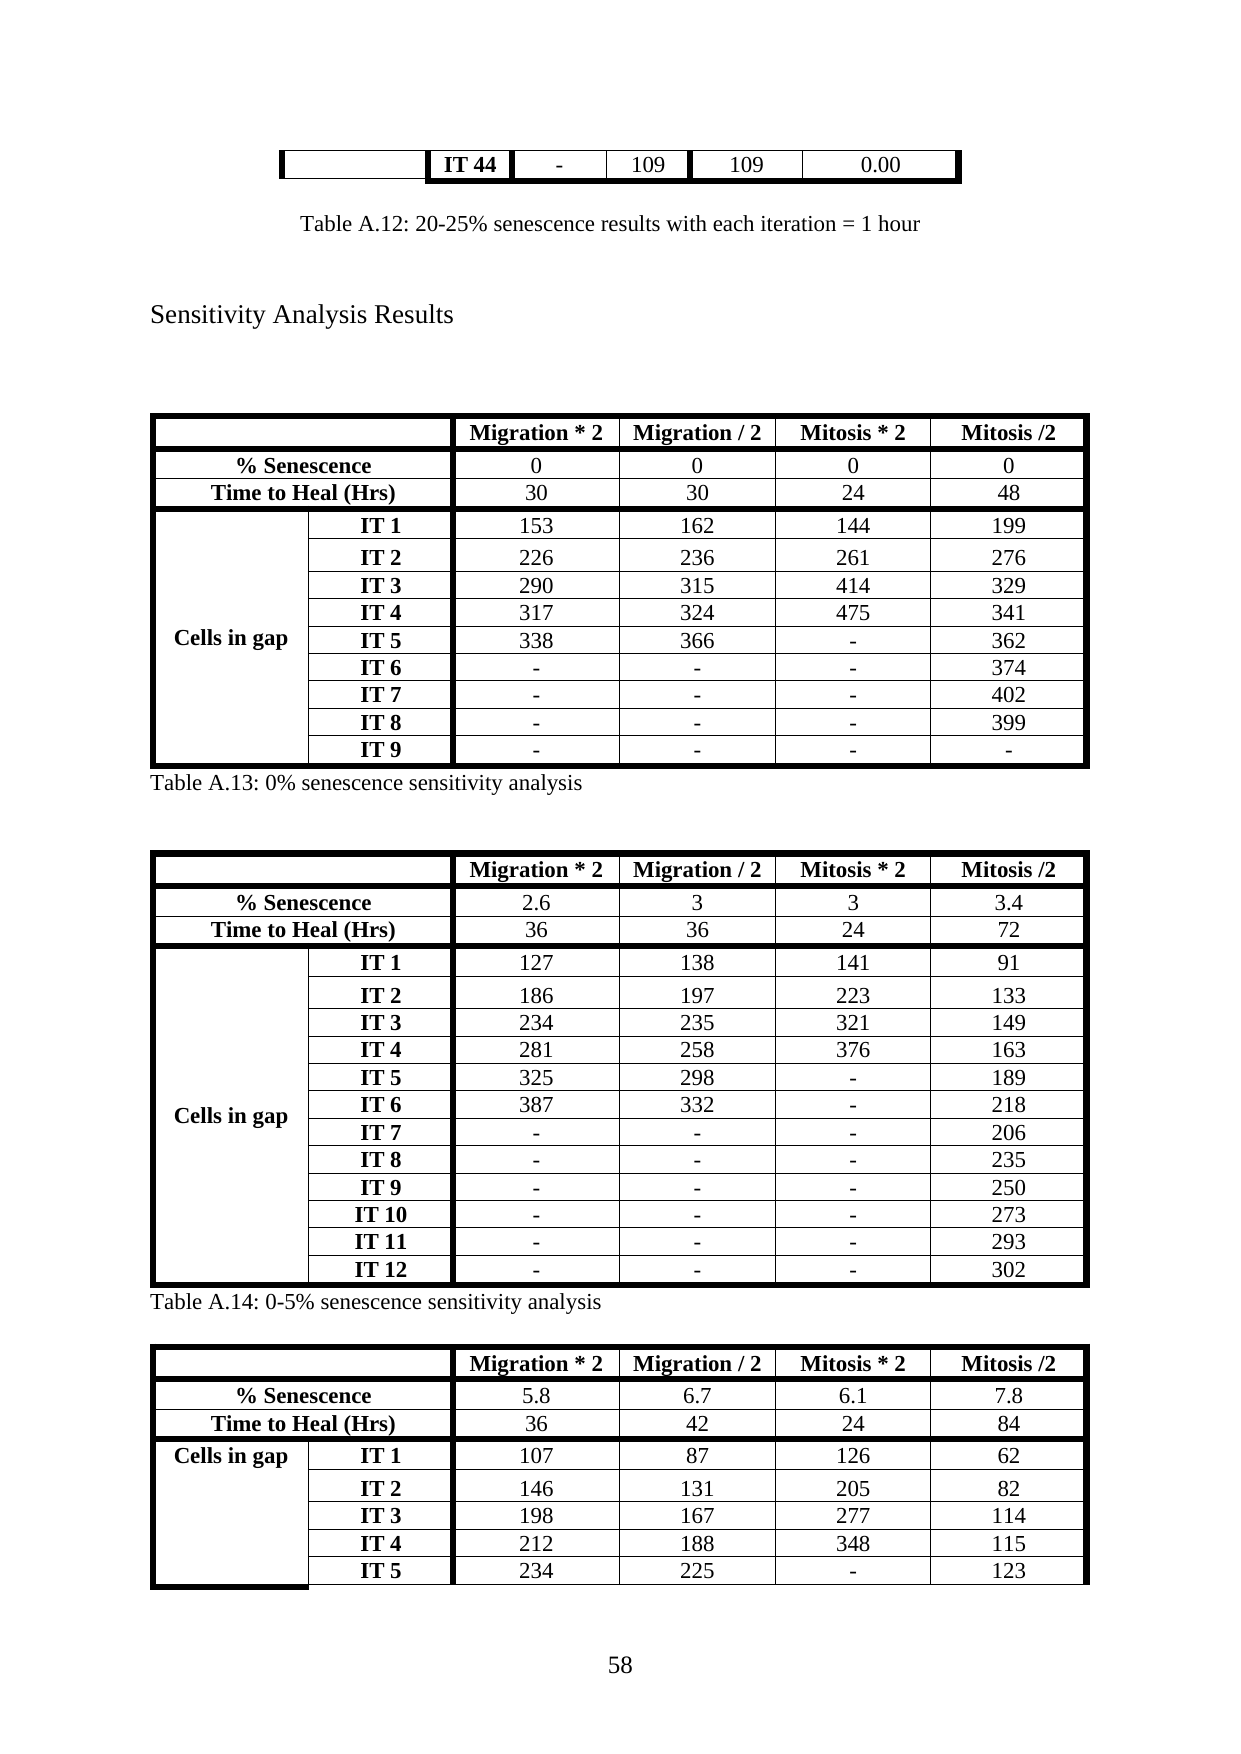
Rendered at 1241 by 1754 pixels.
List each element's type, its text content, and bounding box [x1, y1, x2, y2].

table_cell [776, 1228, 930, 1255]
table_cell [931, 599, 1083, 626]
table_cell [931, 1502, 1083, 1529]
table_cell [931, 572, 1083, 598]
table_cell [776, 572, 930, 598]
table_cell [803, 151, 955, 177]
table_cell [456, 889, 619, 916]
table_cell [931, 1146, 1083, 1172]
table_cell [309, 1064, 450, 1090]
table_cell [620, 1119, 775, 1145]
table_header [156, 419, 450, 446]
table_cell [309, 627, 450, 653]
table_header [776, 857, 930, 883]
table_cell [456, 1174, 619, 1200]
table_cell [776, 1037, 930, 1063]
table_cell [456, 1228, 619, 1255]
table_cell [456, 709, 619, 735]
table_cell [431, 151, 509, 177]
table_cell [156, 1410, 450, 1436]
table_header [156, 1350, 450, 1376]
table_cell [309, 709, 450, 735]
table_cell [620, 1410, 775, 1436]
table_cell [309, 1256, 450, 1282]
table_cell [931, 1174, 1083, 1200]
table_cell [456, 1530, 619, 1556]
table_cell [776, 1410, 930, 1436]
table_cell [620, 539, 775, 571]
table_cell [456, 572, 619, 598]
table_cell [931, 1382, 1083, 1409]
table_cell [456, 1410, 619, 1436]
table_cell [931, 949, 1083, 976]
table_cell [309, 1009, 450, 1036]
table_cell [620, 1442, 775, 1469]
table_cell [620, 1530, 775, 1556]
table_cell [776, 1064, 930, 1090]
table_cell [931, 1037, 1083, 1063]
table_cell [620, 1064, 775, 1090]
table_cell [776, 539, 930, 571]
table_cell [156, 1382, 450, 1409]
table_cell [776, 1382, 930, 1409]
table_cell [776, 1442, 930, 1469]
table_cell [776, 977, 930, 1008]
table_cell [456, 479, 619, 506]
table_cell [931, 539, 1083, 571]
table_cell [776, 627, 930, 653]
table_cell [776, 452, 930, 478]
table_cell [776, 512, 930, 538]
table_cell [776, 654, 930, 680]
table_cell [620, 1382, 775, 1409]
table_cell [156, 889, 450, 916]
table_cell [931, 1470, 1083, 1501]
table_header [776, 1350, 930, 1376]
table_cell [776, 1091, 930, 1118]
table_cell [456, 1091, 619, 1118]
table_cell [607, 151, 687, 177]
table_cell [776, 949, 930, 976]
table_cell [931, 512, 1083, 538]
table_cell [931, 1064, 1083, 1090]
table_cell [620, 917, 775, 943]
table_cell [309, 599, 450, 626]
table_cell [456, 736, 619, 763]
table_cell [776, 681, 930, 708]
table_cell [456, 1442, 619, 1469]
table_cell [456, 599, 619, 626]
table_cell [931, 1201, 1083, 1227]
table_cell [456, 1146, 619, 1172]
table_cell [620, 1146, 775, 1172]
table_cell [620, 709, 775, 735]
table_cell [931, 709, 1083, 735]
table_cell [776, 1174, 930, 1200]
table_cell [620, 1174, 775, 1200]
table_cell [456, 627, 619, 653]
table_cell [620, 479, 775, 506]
text Table A.13: 0% senescence sensitivity analysis [150, 769, 1090, 824]
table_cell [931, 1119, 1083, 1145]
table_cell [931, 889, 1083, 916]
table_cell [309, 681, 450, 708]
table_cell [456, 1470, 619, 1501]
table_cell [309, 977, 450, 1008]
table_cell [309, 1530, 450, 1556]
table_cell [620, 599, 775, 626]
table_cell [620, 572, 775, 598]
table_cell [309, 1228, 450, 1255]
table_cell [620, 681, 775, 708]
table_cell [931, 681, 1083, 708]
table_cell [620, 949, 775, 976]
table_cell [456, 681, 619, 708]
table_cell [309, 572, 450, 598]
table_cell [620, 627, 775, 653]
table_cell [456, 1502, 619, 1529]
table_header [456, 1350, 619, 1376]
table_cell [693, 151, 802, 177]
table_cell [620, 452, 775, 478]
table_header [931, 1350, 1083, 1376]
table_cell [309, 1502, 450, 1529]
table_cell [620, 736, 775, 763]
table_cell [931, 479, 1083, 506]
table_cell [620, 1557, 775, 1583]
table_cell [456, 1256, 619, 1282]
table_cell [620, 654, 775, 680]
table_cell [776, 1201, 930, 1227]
text Table A.14: 0-5% senescence sensitivity analysis [150, 1288, 1090, 1343]
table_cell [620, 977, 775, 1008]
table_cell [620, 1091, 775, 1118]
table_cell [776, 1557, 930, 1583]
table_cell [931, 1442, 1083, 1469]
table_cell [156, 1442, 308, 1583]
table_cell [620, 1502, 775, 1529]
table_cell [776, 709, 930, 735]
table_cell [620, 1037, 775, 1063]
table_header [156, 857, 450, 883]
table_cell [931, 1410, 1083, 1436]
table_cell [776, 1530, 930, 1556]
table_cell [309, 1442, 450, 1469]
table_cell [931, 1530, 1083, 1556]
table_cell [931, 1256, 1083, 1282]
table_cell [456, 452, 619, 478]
text Table A.12: 20-25% senescence results with each iteration = 1 hour [150, 184, 1090, 236]
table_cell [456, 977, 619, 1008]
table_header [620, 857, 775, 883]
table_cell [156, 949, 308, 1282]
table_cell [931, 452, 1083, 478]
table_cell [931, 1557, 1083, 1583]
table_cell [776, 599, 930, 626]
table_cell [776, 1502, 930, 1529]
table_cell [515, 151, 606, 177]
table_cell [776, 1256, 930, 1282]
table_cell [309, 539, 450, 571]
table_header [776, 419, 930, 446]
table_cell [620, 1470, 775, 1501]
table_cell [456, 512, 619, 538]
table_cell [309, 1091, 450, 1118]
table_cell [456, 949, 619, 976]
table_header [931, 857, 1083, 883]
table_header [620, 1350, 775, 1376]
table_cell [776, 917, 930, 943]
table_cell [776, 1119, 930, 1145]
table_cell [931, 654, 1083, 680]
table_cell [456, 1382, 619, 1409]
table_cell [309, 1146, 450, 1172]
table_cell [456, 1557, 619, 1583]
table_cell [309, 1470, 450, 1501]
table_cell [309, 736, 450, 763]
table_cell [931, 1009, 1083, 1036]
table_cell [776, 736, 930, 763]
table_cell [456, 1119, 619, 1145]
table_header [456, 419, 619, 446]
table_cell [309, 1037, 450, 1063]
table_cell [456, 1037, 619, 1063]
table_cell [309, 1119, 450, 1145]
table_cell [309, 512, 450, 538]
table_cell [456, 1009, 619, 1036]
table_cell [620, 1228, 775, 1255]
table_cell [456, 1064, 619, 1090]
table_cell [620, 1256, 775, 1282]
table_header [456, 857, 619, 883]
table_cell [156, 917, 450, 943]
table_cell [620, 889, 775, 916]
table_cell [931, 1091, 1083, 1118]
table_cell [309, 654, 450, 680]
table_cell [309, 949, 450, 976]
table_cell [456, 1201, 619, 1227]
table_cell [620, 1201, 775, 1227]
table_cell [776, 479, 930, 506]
subtitle Sensitivity Analysis Results [150, 298, 1090, 329]
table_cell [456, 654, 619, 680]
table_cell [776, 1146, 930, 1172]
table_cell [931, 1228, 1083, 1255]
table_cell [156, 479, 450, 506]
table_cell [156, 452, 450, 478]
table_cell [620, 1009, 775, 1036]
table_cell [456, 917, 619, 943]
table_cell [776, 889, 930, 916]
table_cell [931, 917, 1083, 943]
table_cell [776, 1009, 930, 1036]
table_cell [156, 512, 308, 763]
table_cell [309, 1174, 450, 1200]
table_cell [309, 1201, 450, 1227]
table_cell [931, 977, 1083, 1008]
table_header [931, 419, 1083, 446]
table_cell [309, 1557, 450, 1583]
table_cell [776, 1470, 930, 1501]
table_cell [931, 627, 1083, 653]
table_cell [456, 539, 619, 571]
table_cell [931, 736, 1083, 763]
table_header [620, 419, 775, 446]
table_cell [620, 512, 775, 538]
